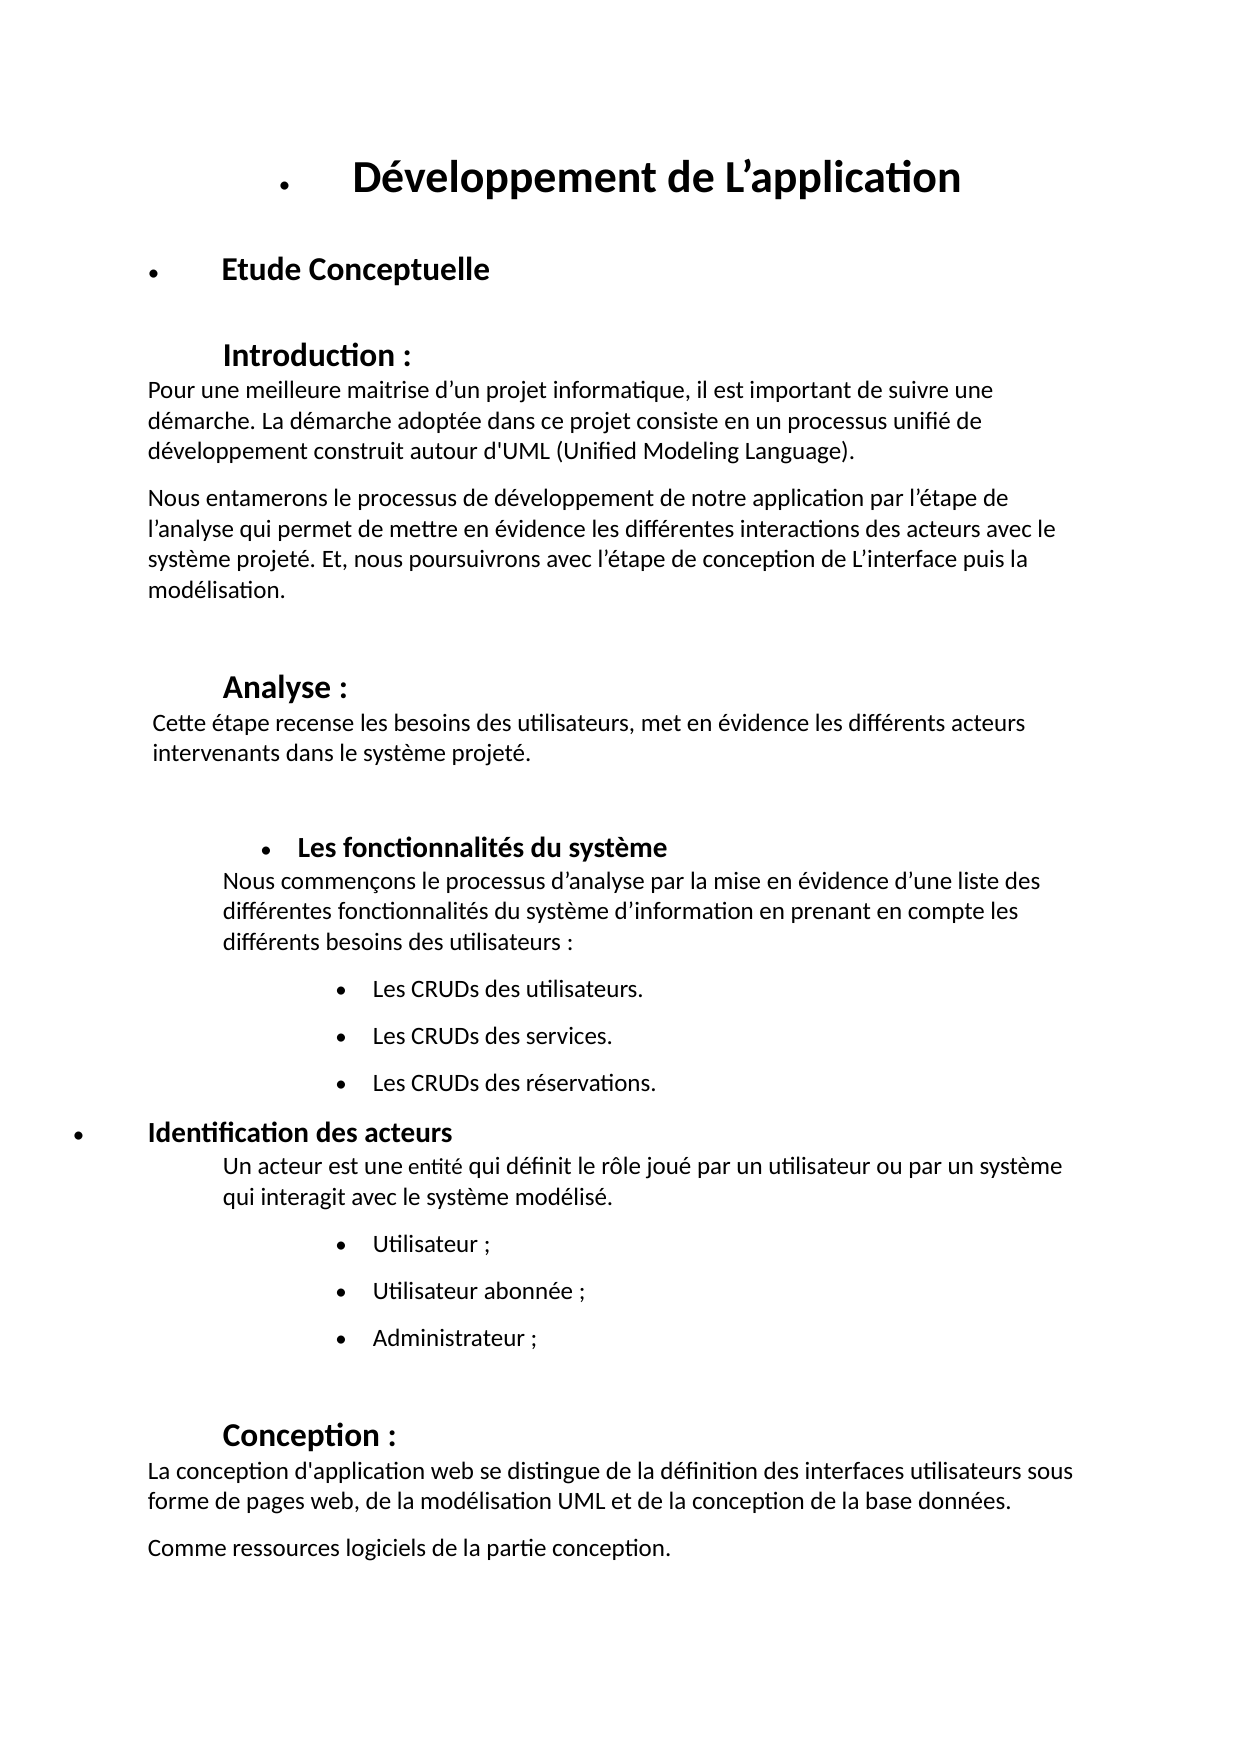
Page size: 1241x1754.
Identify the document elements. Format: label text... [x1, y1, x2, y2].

list Utilisateur ; [335, 1228, 1093, 1258]
text Introduction : [223, 334, 1093, 374]
text Pour une meilleure maitrise d’un projet informatique, il est important de suivre une démarche. La démarche adoptée dans ce projet consiste en un processus unifié de développement construit autour d'UML (Unified Modeling Language). [148, 374, 1093, 466]
text La conception d'application web se distingue de la définition des interfaces utilisateurs sous forme de pages web, de la modélisation UML et de la conception de la base données. [148, 1455, 1093, 1516]
text Un acteur est une entité qui définit le rôle joué par un utilisateur ou par un système qui interagit avec le système modélisé. [613, 1150, 1093, 1211]
list Les CRUDs des services. [335, 1020, 1093, 1051]
text Conception : [148, 1414, 1093, 1455]
list Administrateur ; [335, 1322, 1093, 1353]
list Identification des acteurs [73, 1114, 1093, 1150]
list Les CRUDs des utilisateurs. [335, 973, 1093, 1003]
text Nous entamerons le processus de développement de notre application par l’étape de l’analyse qui permet de mettre en évidence les différentes interactions des acteurs avec le système projeté. Et, nous poursuivrons avec l’étape de conception de L’interface puis la modélisation. [148, 483, 1093, 605]
list Développement de L’application [110, 148, 1093, 203]
list Les CRUDs des réservations. [335, 1067, 1093, 1098]
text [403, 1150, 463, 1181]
list Etude Conceptuelle [110, 248, 1093, 289]
list Les fonctionnalités du système [260, 829, 1093, 865]
list Utilisateur abonnée ; [335, 1275, 1093, 1306]
text Cette étape recense les besoins des utilisateurs, met en évidence les différents acteurs intervenants dans le système projeté. [152, 707, 1093, 768]
text Nous commençons le processus d’analyse par la mise en évidence d’une liste des différentes fonctionnalités du système d’information en prenant en compte les différents besoins des utilisateurs : [223, 865, 1093, 956]
text Comme ressources logiciels de la partie conception. [148, 1533, 1093, 1563]
text Analyse : [223, 666, 1093, 707]
